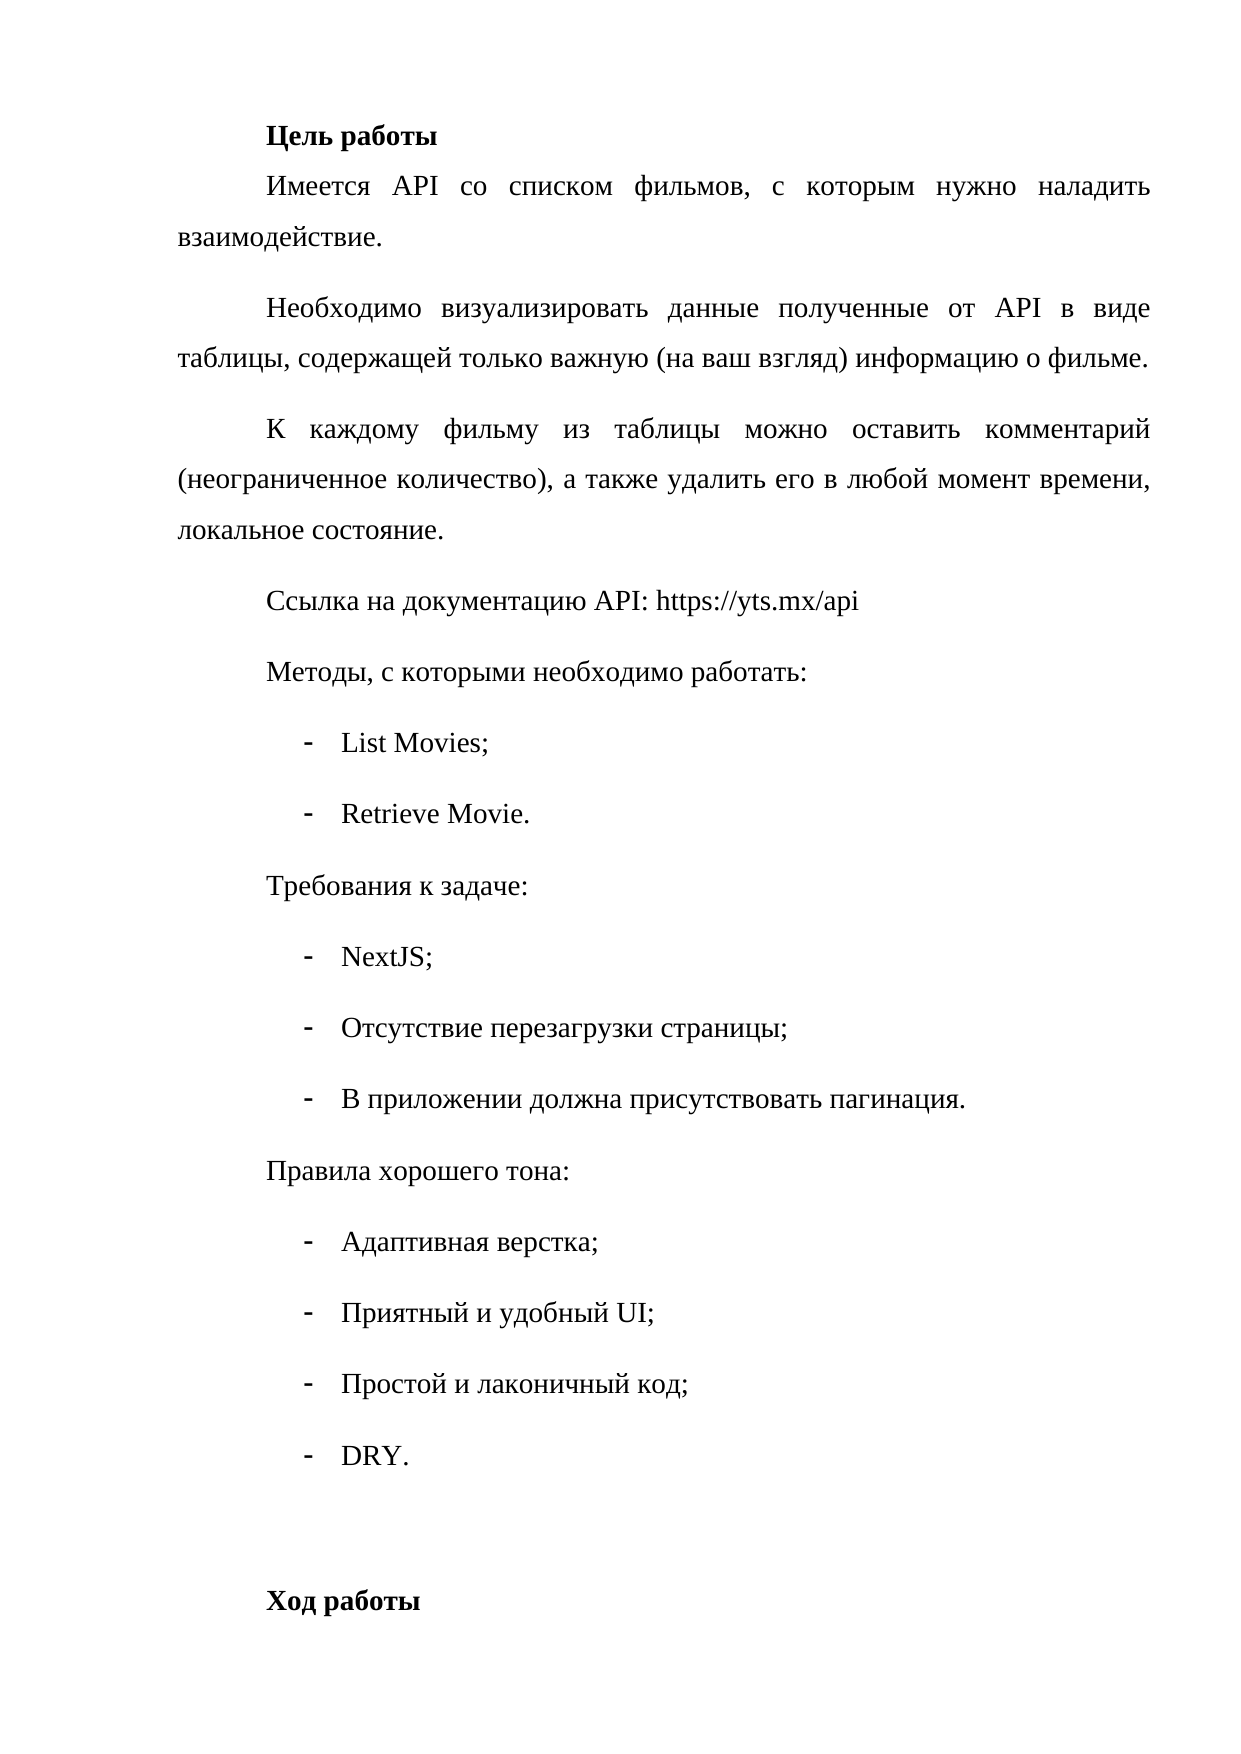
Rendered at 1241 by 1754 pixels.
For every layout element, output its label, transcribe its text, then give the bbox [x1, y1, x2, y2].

list Адаптивная верстка; [303, 1224, 1152, 1258]
list DRY. [303, 1438, 1152, 1471]
text К каждому фильму из таблицы можно оставить комментарий (неограниченное количество), а также удалить его в любой момент времени, локальное состояние. [177, 411, 1152, 546]
text Ссылка на документацию API: https://yts.mx/api [177, 583, 1152, 617]
list Retrieve Movie. [303, 797, 1152, 830]
list Простой и лаконичный код; [303, 1366, 1152, 1400]
list NextJS; [303, 939, 1152, 973]
text Необходимо визуализировать данные полученные от API в виде таблицы, содержащей только важную (на ваш взгляд) информацию о фильме. [177, 290, 1152, 374]
text Методы, с которыми необходимо работать: [177, 654, 1152, 688]
text Ход работы [177, 1583, 1152, 1617]
text Цель работы [177, 118, 1152, 152]
text Правила хорошего тона: [177, 1153, 1152, 1186]
text Имеется API со списком фильмов, с которым нужно наладить взаимодействие. [177, 168, 1152, 252]
list Приятный и удобный UI; [303, 1295, 1152, 1329]
list В приложении должна присутствовать пагинация. [303, 1082, 1152, 1115]
list Отсутствие перезагрузки страницы; [303, 1010, 1152, 1044]
text Требования к задаче: [177, 868, 1152, 901]
list List Movies; [303, 725, 1152, 759]
